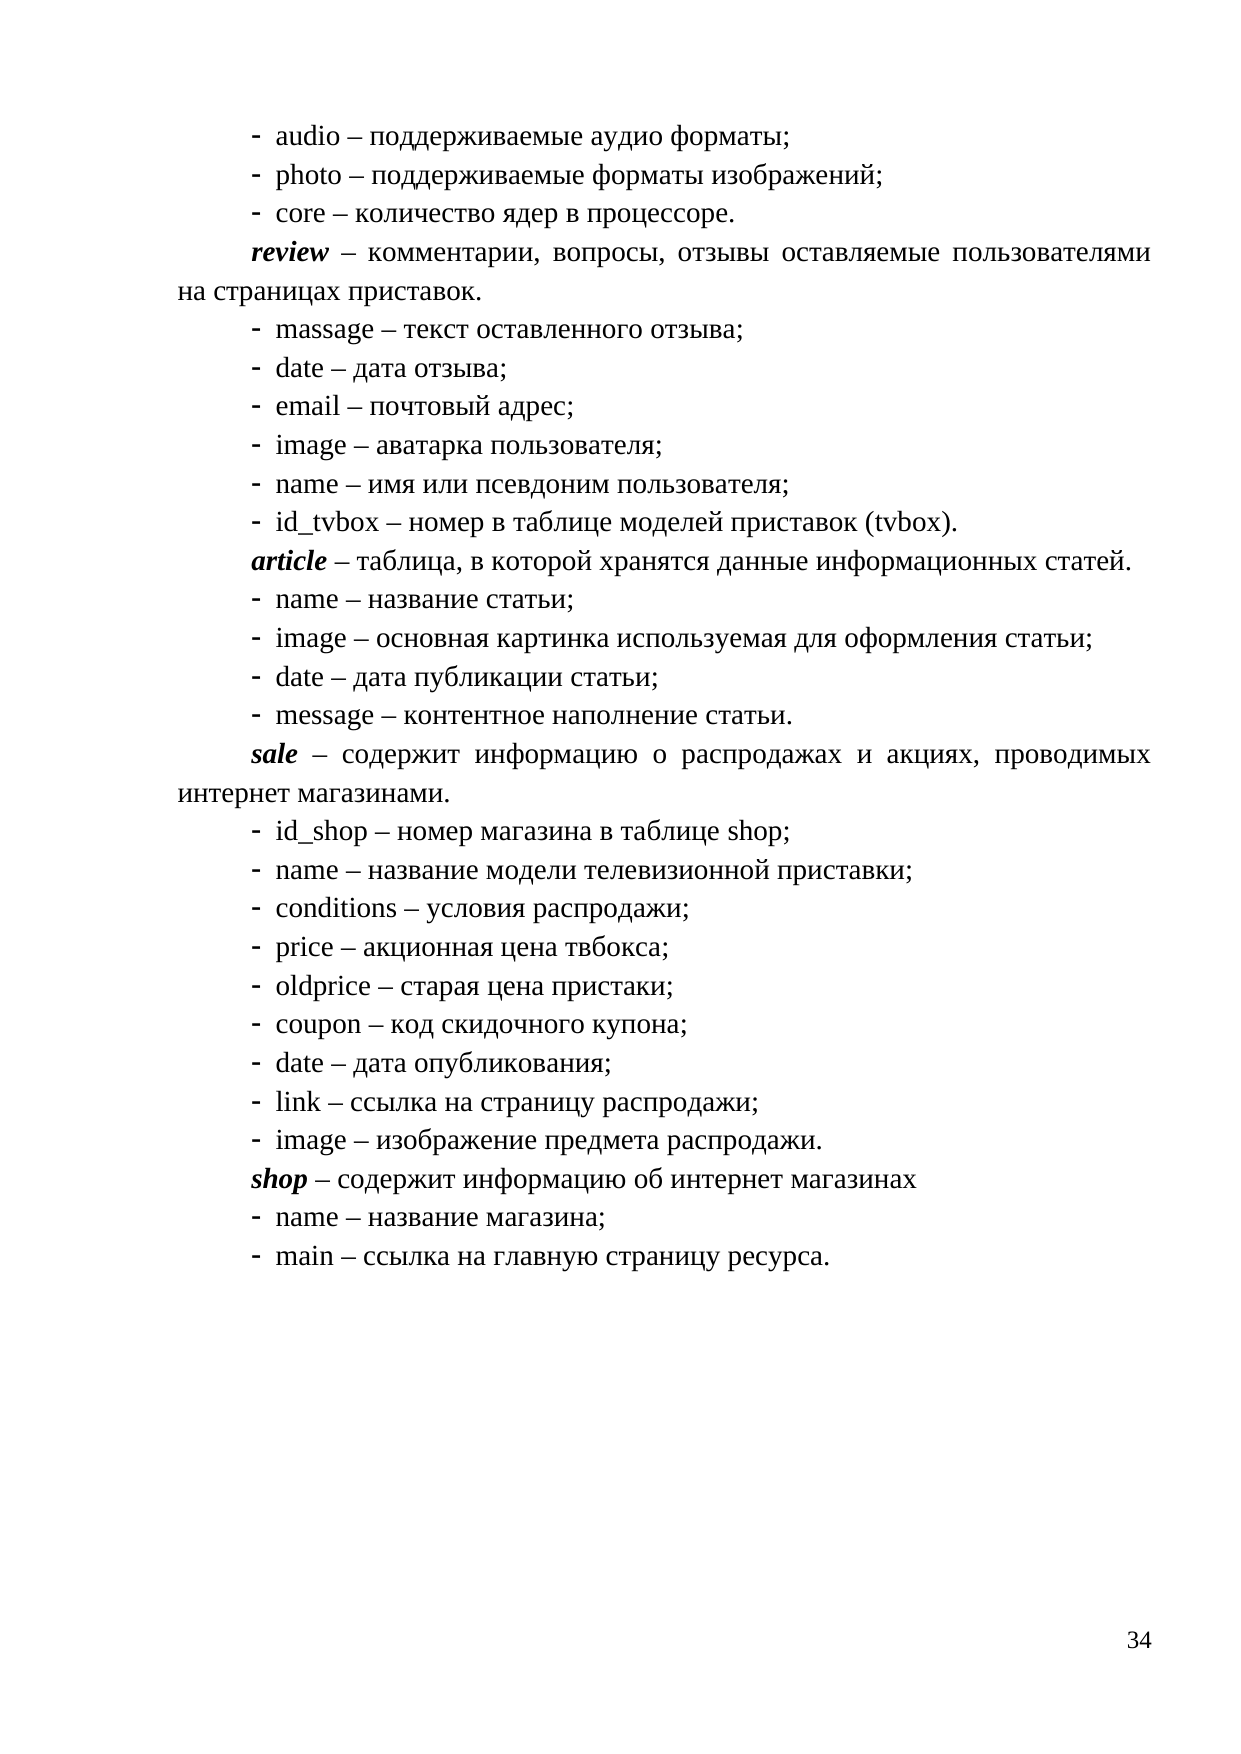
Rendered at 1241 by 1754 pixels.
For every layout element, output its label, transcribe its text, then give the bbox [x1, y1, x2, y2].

list id_shop – номер магазина в таблице shop; [177, 813, 1152, 847]
text article – таблица, в которой хранятся данные информационных статей. [177, 543, 1152, 577]
list email – почтовый адрес; [177, 388, 1152, 422]
list photo – поддерживаемые форматы изображений; [177, 157, 1152, 190]
list main – ссылка на главную страницу ресурса. [177, 1238, 1152, 1272]
list oldprice – старая цена пристаки; [177, 968, 1152, 1001]
list image – основная картинка используемая для оформления статьи; [177, 620, 1152, 654]
list link – ссылка на страницу распродажи; [177, 1084, 1152, 1117]
list date – дата отзыва; [177, 350, 1152, 383]
list name – название магазина; [177, 1199, 1152, 1233]
list core – количество ядер в процессоре. [177, 195, 1152, 229]
text shop – содержит информацию об интернет магазинах [177, 1161, 1152, 1194]
list image – изображение предмета распродажи. [177, 1122, 1152, 1156]
list coupon – код скидочного купона; [177, 1006, 1152, 1040]
list name – название статьи; [177, 582, 1152, 615]
list image – аватарка пользователя; [177, 427, 1152, 461]
list date – дата опубликования; [177, 1045, 1152, 1079]
list id_tvbox – номер в таблице моделей приставок (tvbox). [177, 504, 1152, 538]
list massage – текст оставленного отзыва; [177, 311, 1152, 345]
list audio – поддерживаемые аудио форматы; [177, 118, 1152, 152]
list conditions – условия распродажи; [177, 891, 1152, 924]
list message – контентное наполнение статьи. [177, 697, 1152, 731]
list price – акционная цена твбокса; [177, 929, 1152, 963]
list name – название модели телевизионной приставки; [177, 852, 1152, 886]
list date – дата публикации статьи; [177, 659, 1152, 692]
list name – имя или псевдоним пользователя; [177, 466, 1152, 499]
text sale – содержит информацию о распродажах и акциях, проводимых интернет магазинами. [177, 736, 1152, 808]
text review – комментарии, вопросы, отзывы оставляемые пользователями на страницах приставок. [177, 234, 1152, 306]
